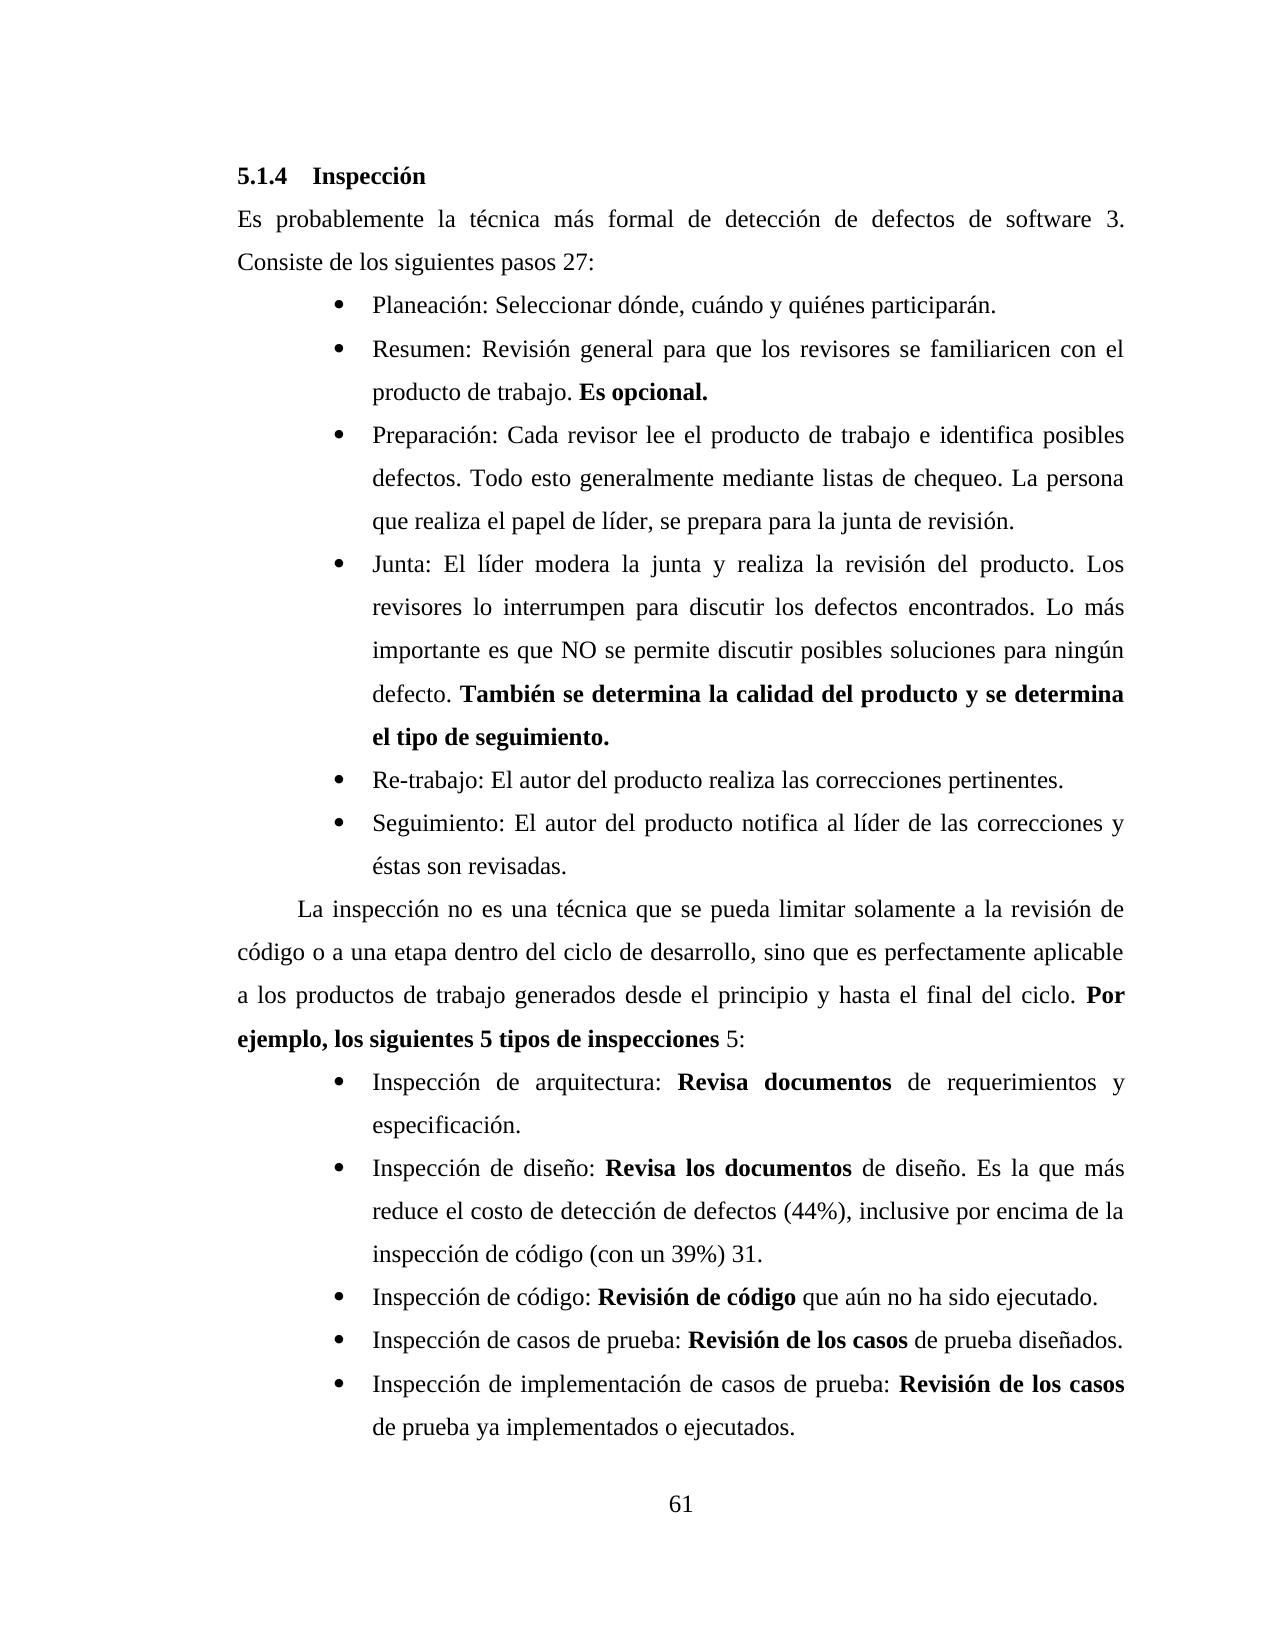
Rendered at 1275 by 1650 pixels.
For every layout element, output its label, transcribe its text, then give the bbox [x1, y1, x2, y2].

subtitle Inspección [237, 161, 1125, 190]
list Inspección de implementación de casos de prueba: Revisión de los casos de prueba ya implementados o ejecutados. [334, 1369, 1125, 1441]
list Re-trabajo: El autor del producto realiza las correcciones pertinentes. [334, 765, 1125, 794]
list Inspección de diseño: Revisa los documentos de diseño. Es la que más reduce el costo de detección de defectos (44%), inclusive por encima de la inspección de código (con un 39%) . [334, 1153, 1125, 1268]
text Es probablemente la técnica más formal de detección de defectos de software . Consiste de los siguientes pasos : [237, 204, 1125, 276]
list Inspección de casos de prueba: Revisión de los casos de prueba diseñados. [334, 1326, 1125, 1354]
list Inspección de código: Revisión de código que aún no ha sido ejecutado. [334, 1282, 1125, 1311]
list Preparación: Cada revisor lee el producto de trabajo e identifica posibles defectos. Todo esto generalmente mediante listas de chequeo. La persona que realiza el papel de líder, se prepara para la junta de revisión. [334, 420, 1125, 535]
list Resumen: Revisión general para que los revisores se familiaricen con el producto de trabajo. Es opcional. [334, 334, 1125, 406]
list Inspección de arquitectura: Revisa documentos de requerimientos y especificación. [334, 1067, 1125, 1139]
list Seguimiento: El autor del producto notifica al líder de las correcciones y éstas son revisadas. [334, 808, 1125, 880]
list Planeación: Seleccionar dónde, cuándo y quiénes participarán. [334, 291, 1125, 319]
text La inspección no es una técnica que se pueda limitar solamente a la revisión de código o a una etapa dentro del ciclo de desarrollo, sino que es perfectamente aplicable a los productos de trabajo generados desde el principio y hasta el final del ciclo. Por ejemplo, los siguientes 5 tipos de inspecciones : [237, 894, 1125, 1052]
list Junta: El líder modera la junta y realiza la revisión del producto. Los revisores lo interrumpen para discutir los defectos encontrados. Lo más importante es que NO se permite discutir posibles soluciones para ningún defecto. También se determina la calidad del producto y se determina el tipo de seguimiento. [334, 549, 1125, 751]
